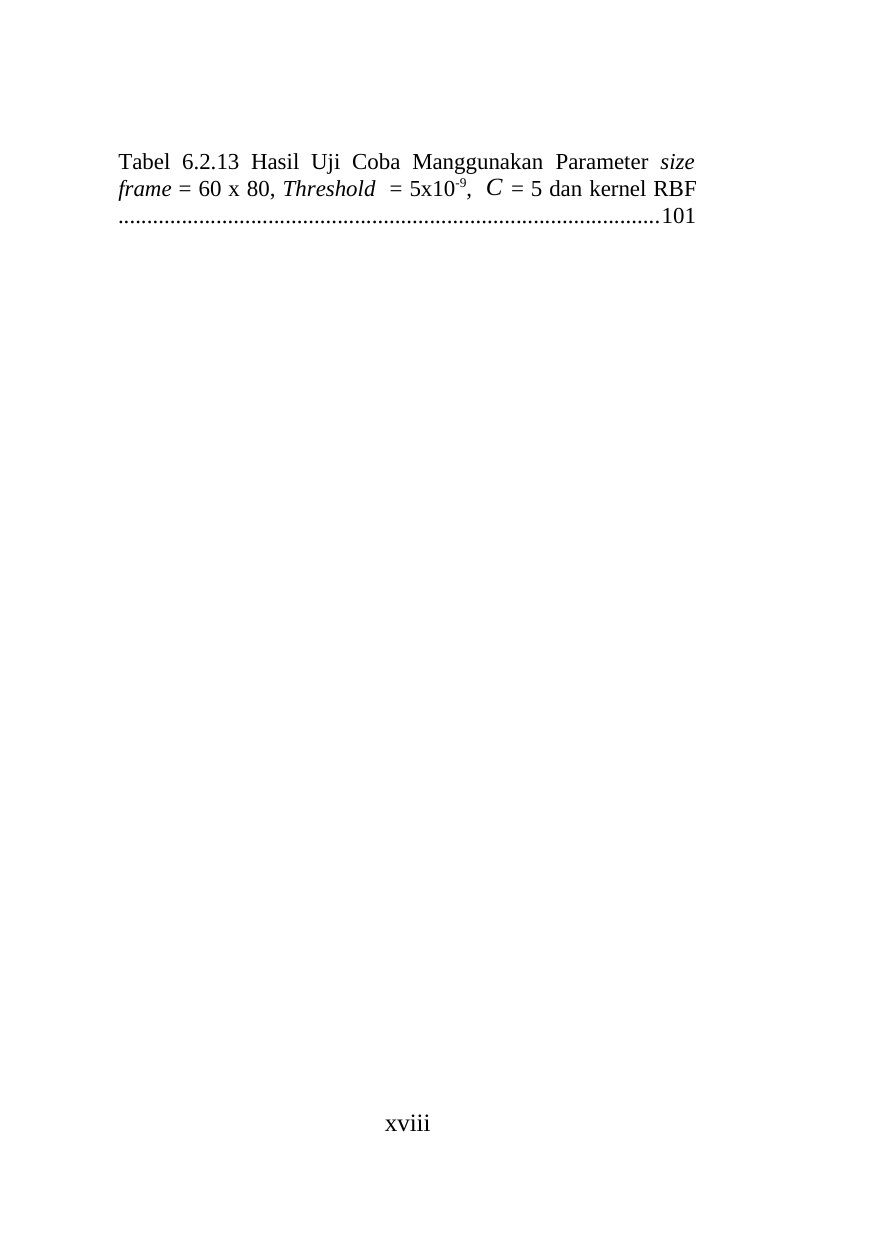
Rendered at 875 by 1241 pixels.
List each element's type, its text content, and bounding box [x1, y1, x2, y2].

text Tabel 6.2.13 Hasil Uji Coba Manggunakan Parameter size frame = 60 x 80, Threshold = 5x10-9, = 5 dan kernel RBF 101 [118, 148, 697, 228]
